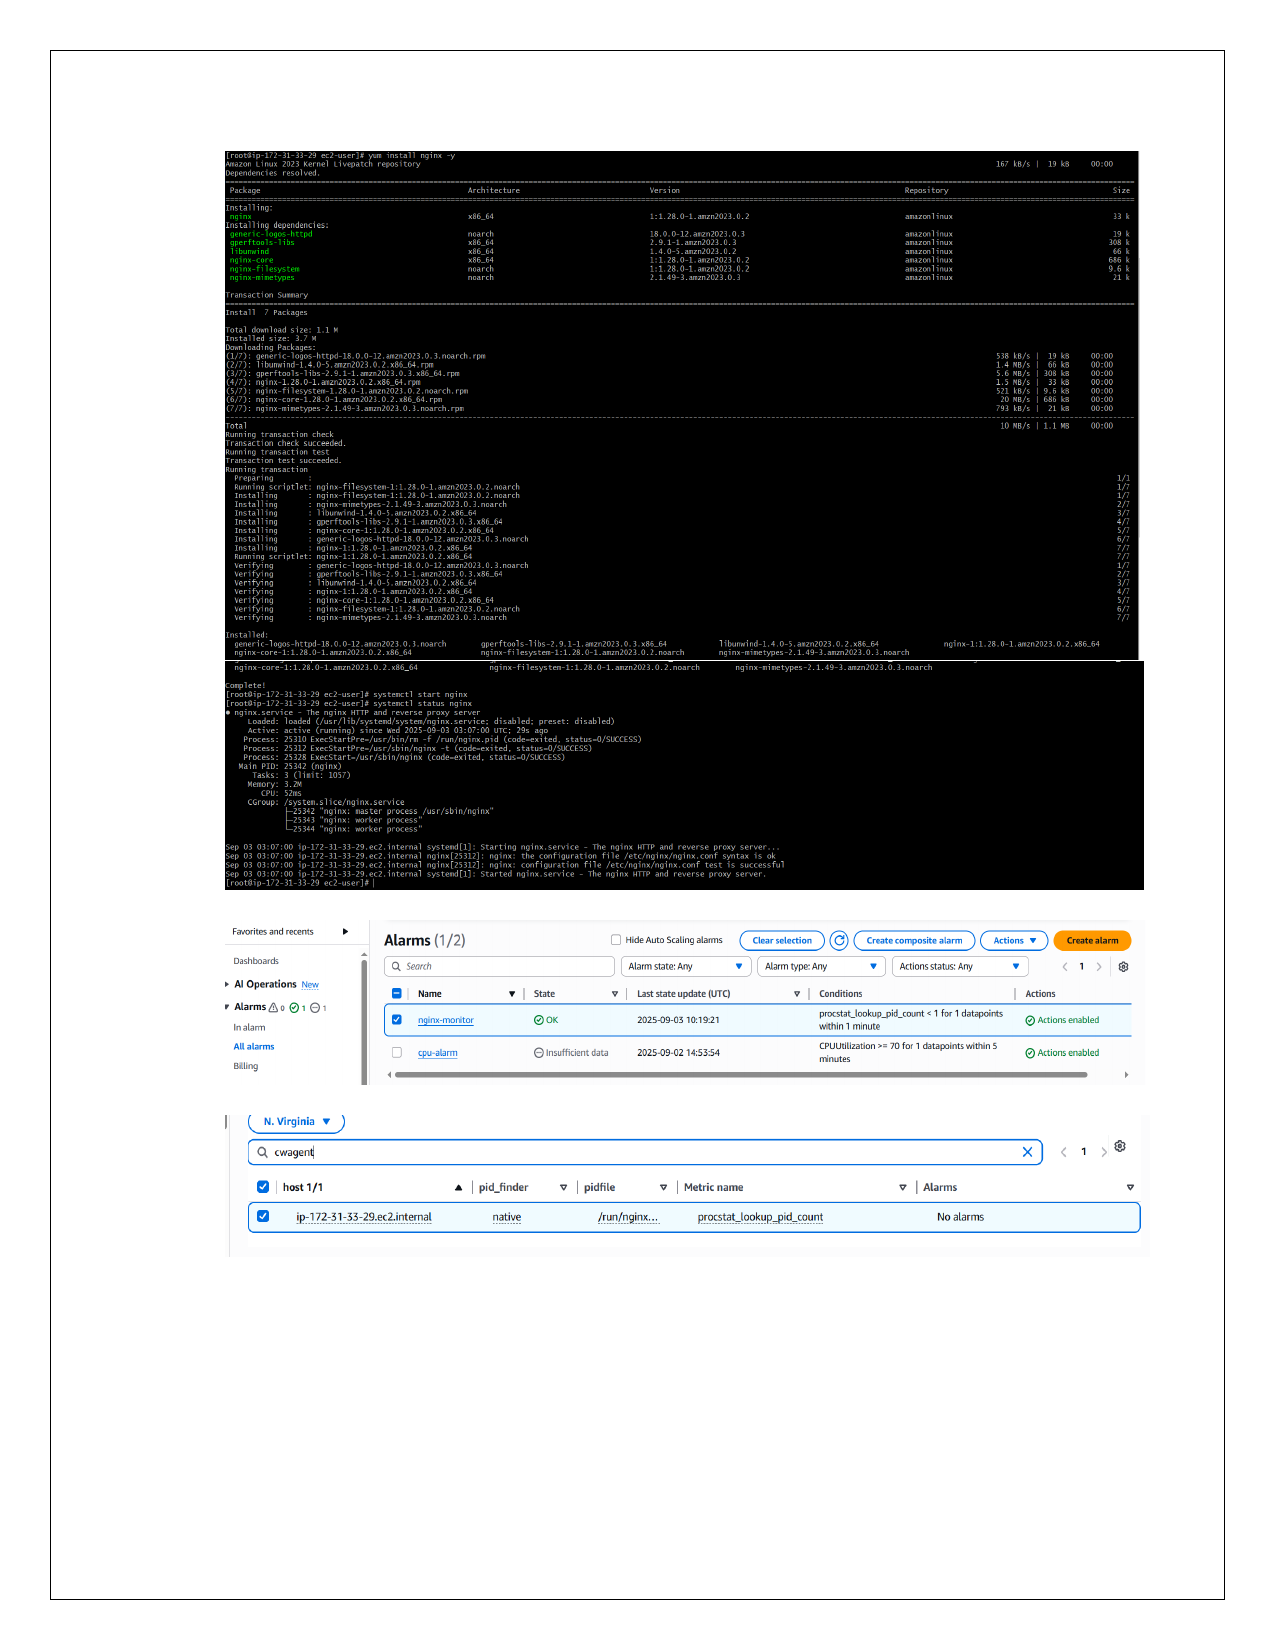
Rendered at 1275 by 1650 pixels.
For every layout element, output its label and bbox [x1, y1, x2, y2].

picture [225, 920, 1146, 1085]
picture [225, 1115, 1150, 1257]
picture [225, 661, 1144, 890]
picture [225, 150, 1140, 660]
